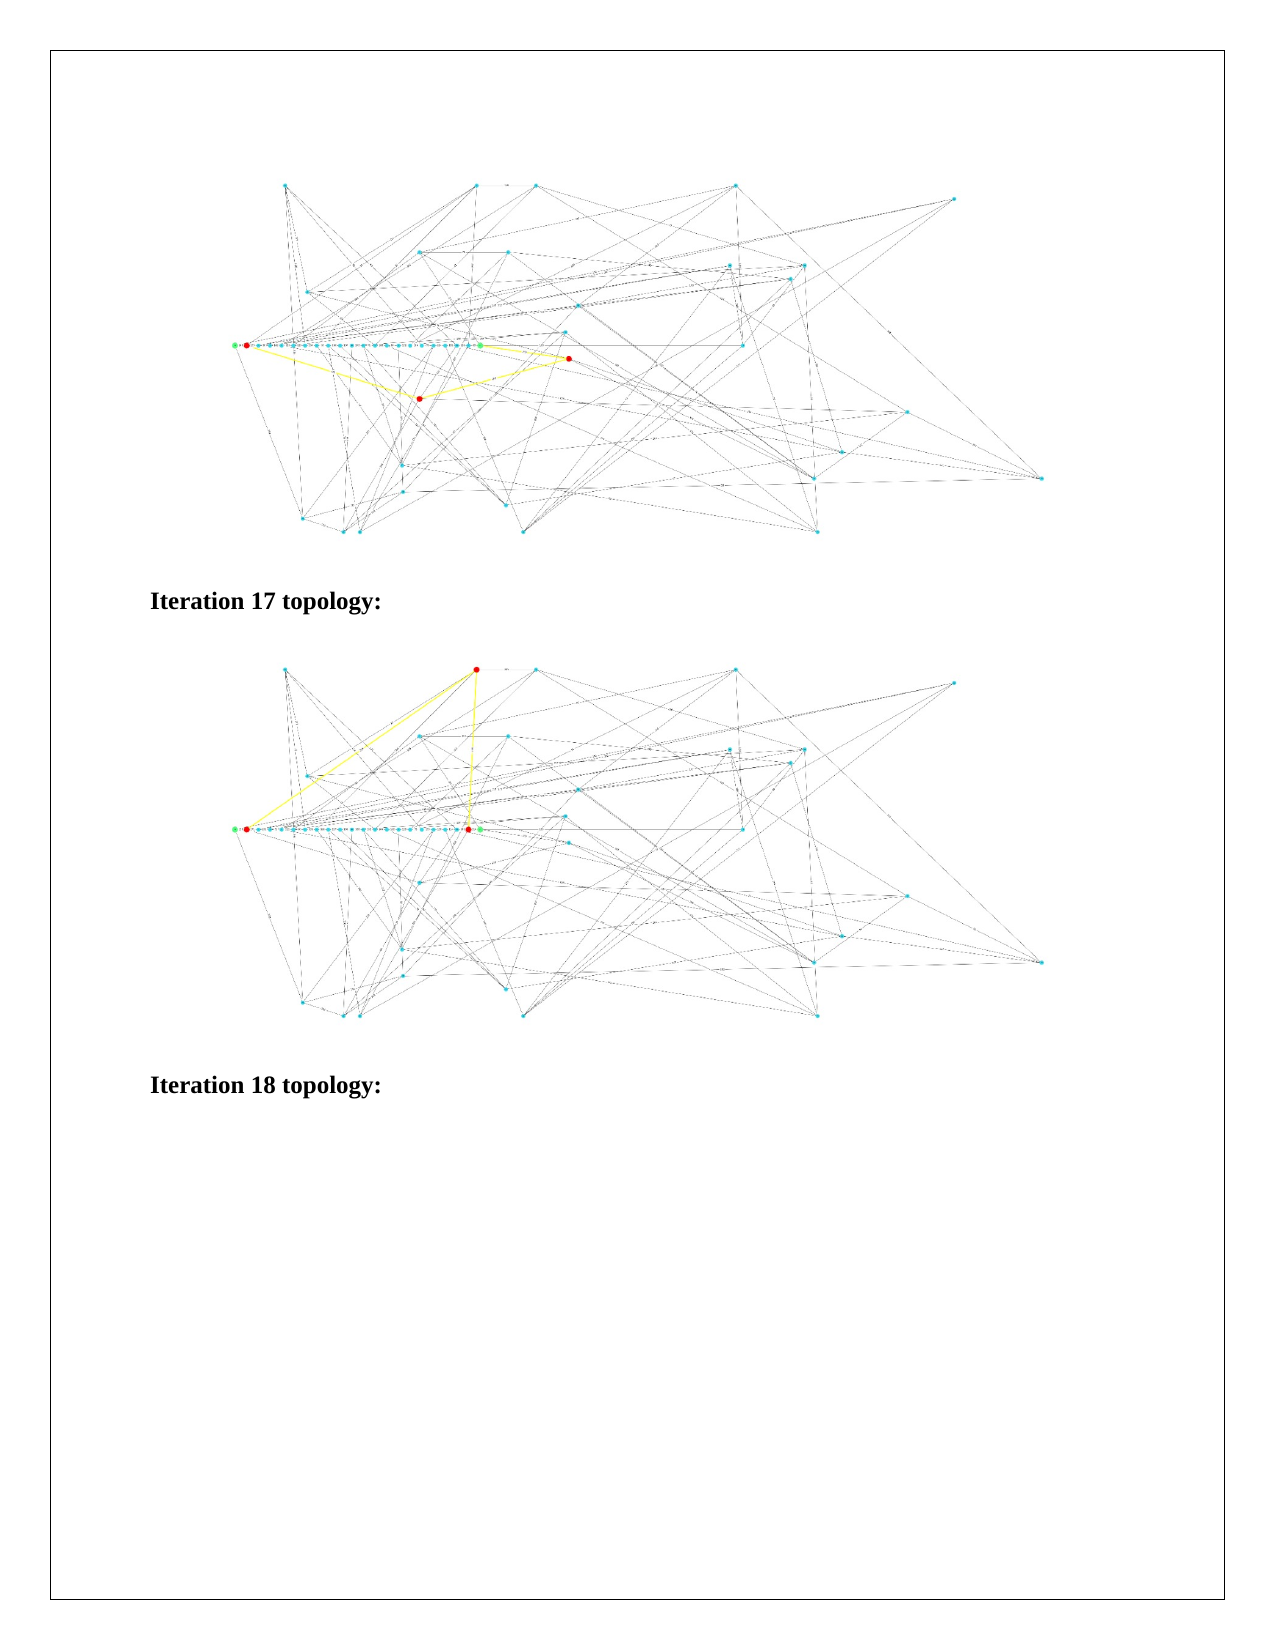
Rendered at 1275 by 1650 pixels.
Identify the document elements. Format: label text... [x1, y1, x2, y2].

picture [150, 150, 1125, 568]
text Iteration 18 topology: [150, 1070, 1125, 1099]
picture [150, 633, 1125, 1052]
text Iteration 17 topology: [150, 586, 1125, 615]
